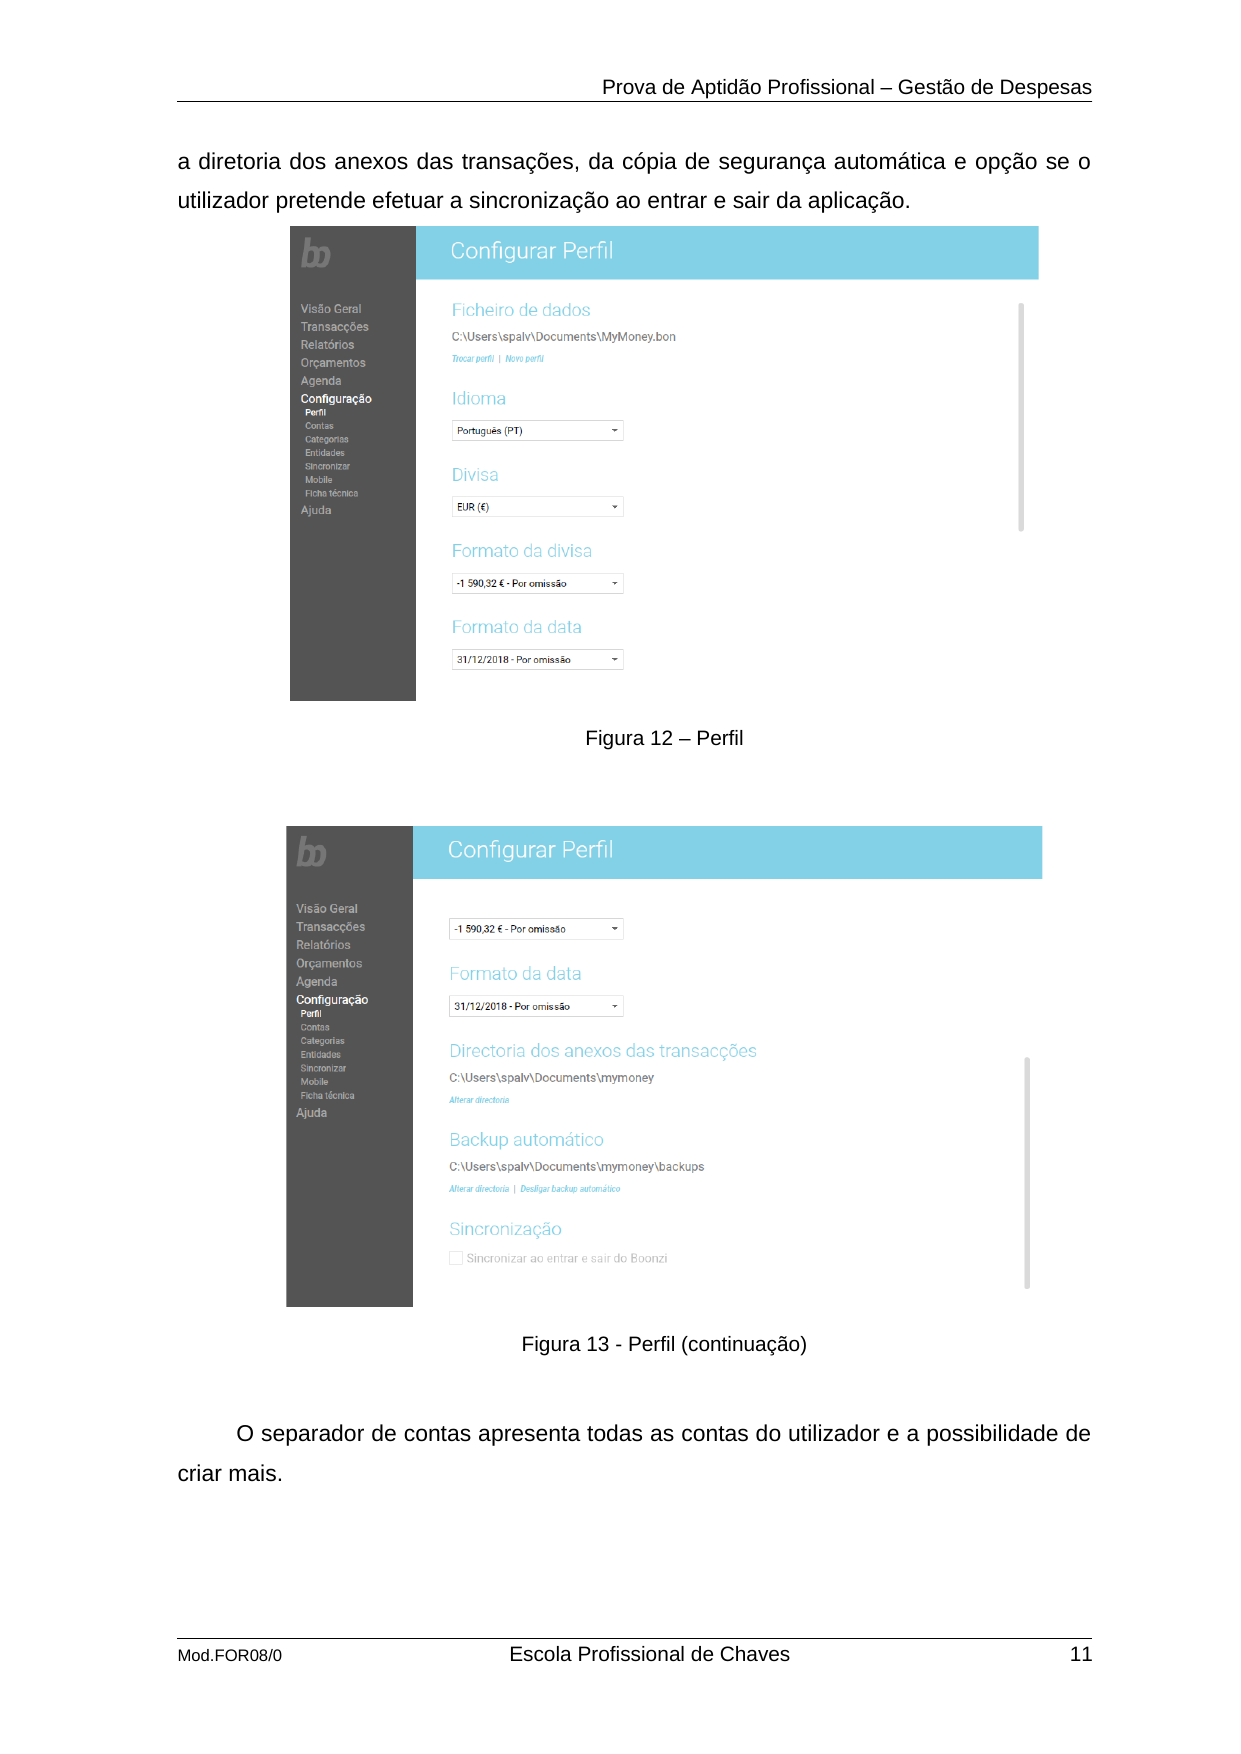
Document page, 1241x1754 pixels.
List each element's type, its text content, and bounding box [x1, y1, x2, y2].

text Figura 12 – Perfil [177, 726, 1092, 750]
picture [290, 226, 1039, 701]
text O separador de contas apresenta todas as contas do utilizador e a possibilidade de criar mais. [177, 1420, 1092, 1486]
text Figura 13 - Perfil (continuação) [177, 1332, 1092, 1356]
picture [286, 826, 1043, 1307]
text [177, 148, 1092, 213]
